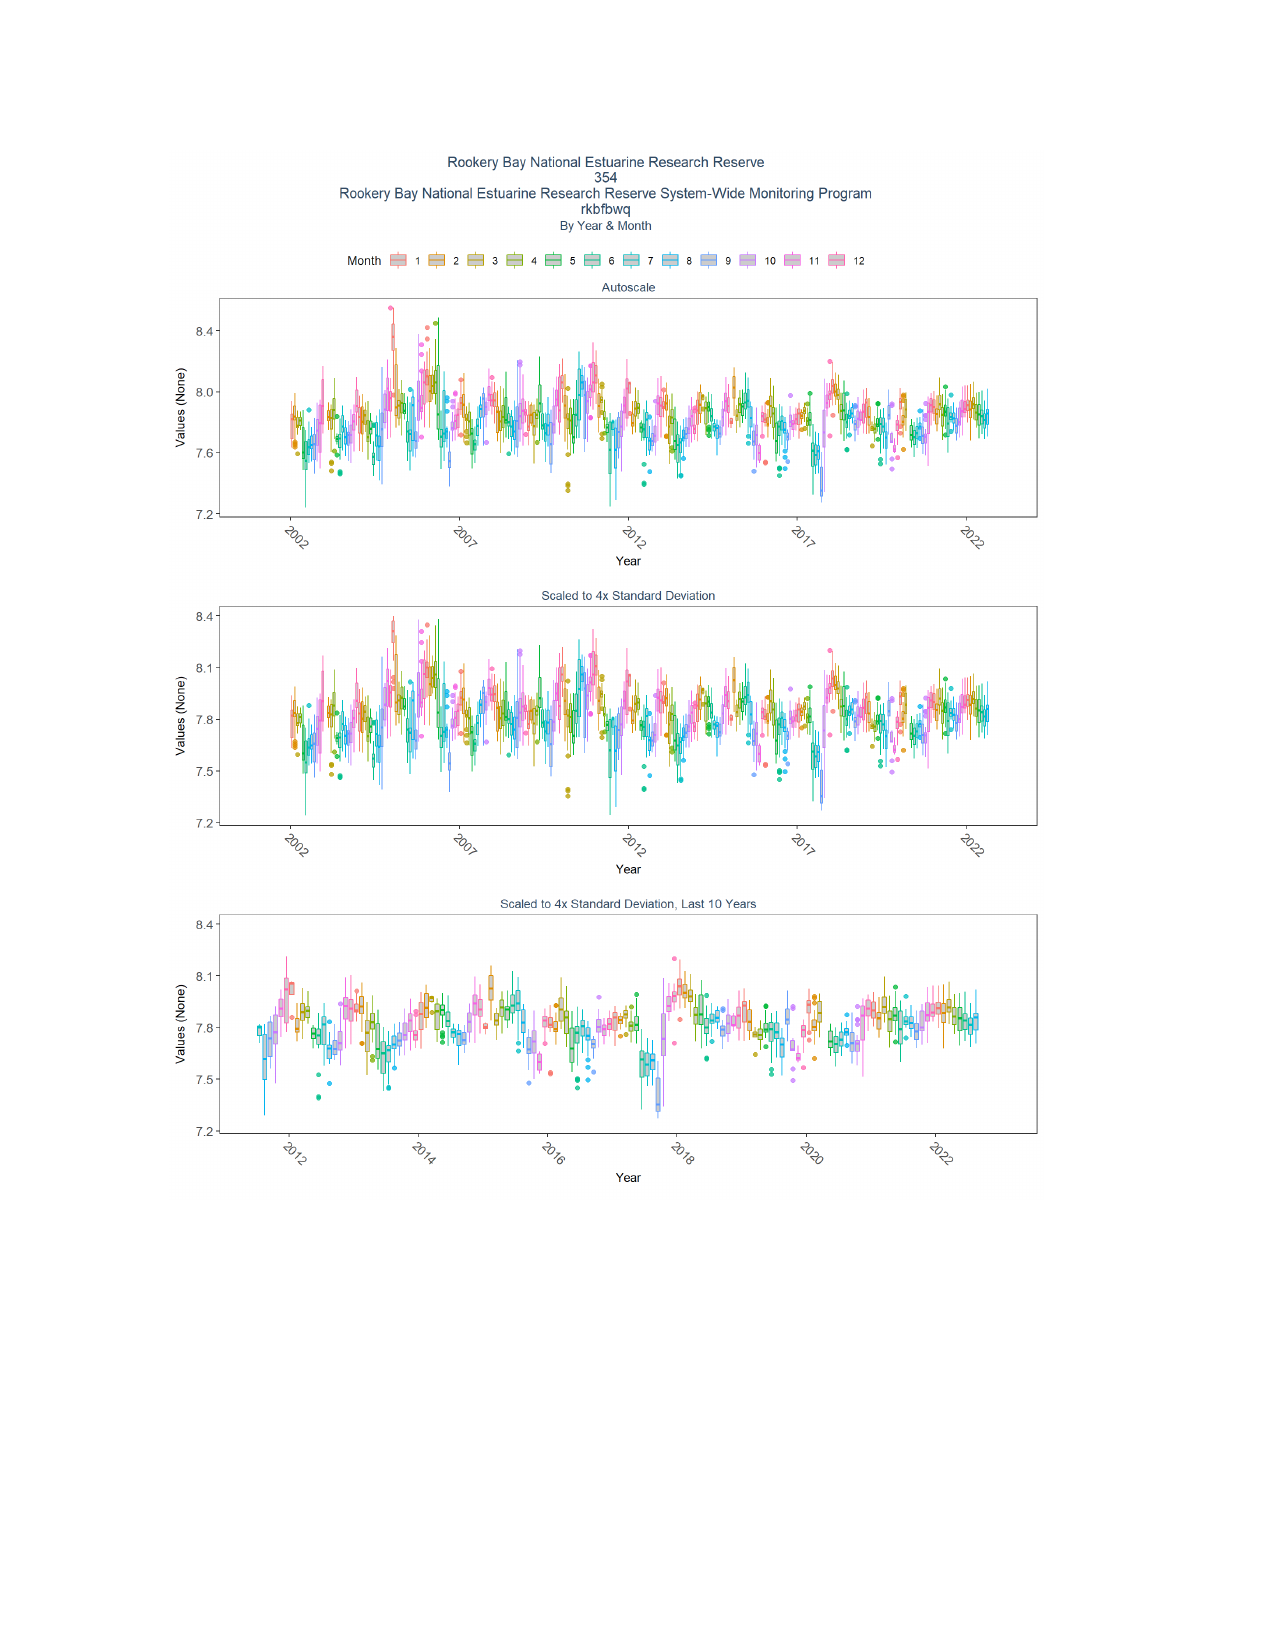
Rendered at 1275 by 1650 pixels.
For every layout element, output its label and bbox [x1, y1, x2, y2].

picture [168, 150, 1044, 1200]
